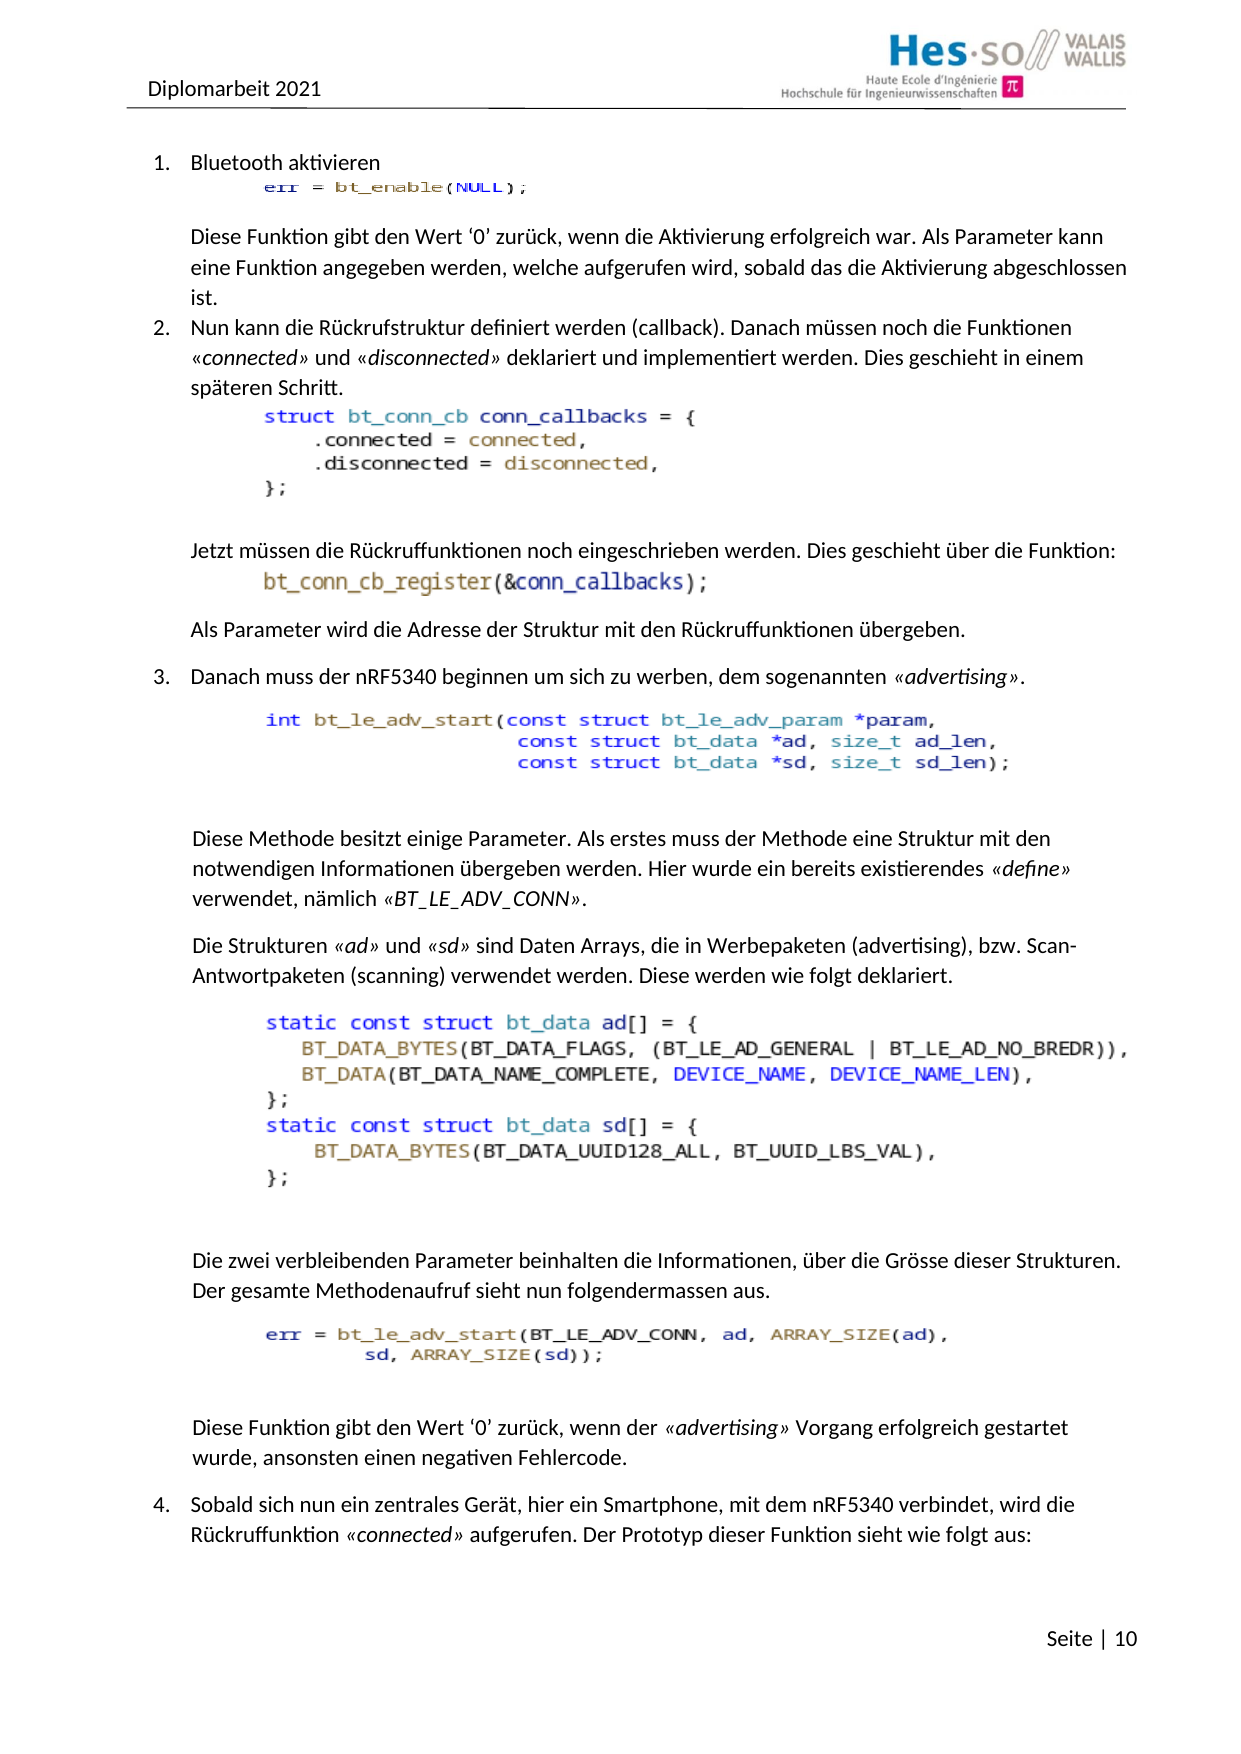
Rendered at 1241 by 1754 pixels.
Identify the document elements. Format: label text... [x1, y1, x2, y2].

text Diese Funktion gibt den Wert ‘0’ zurück, wenn der «advertising» Vorgang erfolgreich gestartet wurde, ansonsten einen negativen Fehlercode. [192, 1413, 1137, 1471]
list Danach muss der nRF5340 beginnen um sich zu werben, dem sogenannten «advertising». [153, 662, 1137, 690]
list Sobald sich nun ein zentrales Gerät, hier ein Smartphone, mit dem nRF5340 verbindet, wird die Rückruffunktion «connected» aufgerufen. Der Prototyp dieser Funktion sieht wie folgt aus: [153, 1490, 1137, 1578]
text Die zwei verbleibenden Parameter beinhalten die Informationen, über die Grösse dieser Strukturen. Der gesamte Methodenaufruf sieht nun folgendermassen aus. [192, 1246, 1137, 1304]
list Nun kann die Rückrufstruktur definiert werden (callback). Danach müssen noch die Funktionen «connected» und «disconnected» deklariert und implementiert werden. Dies geschieht in einem späteren Schritt. [153, 313, 1137, 402]
picture [771, 12, 1137, 119]
list Bluetooth aktivieren [153, 148, 1137, 176]
text Als Parameter wird die Adresse der Struktur mit den Rückruffunktionen übergeben. [148, 615, 1137, 643]
list Diese Funktion gibt den Wert ‘0’ zurück, wenn die Aktivierung erfolgreich war. Als Parameter kann eine Funktion angegeben werden, welche aufgerufen wird, sobald das die Aktivierung abgeschlossen ist. [190, 178, 1137, 311]
text Diese Methode besitzt einige Parameter. Als erstes muss der Methode eine Struktur mit den notwendigen Informationen übergeben werden. Hier wurde ein bereits existierendes «define» verwendet, nämlich «BT_LE_ADV_CONN». [192, 824, 1137, 912]
text Die Strukturen «ad» und «sd» sind Daten Arrays, die in Werbepaketen (advertising), bzw. Scan-Antwortpaketen (scanning) verwendet werden. Diese werden wie folgt deklariert. [192, 931, 1137, 989]
list Jetzt müssen die Rückruffunktionen noch eingeschrieben werden. Dies geschieht über die Funktion: [190, 536, 1137, 564]
